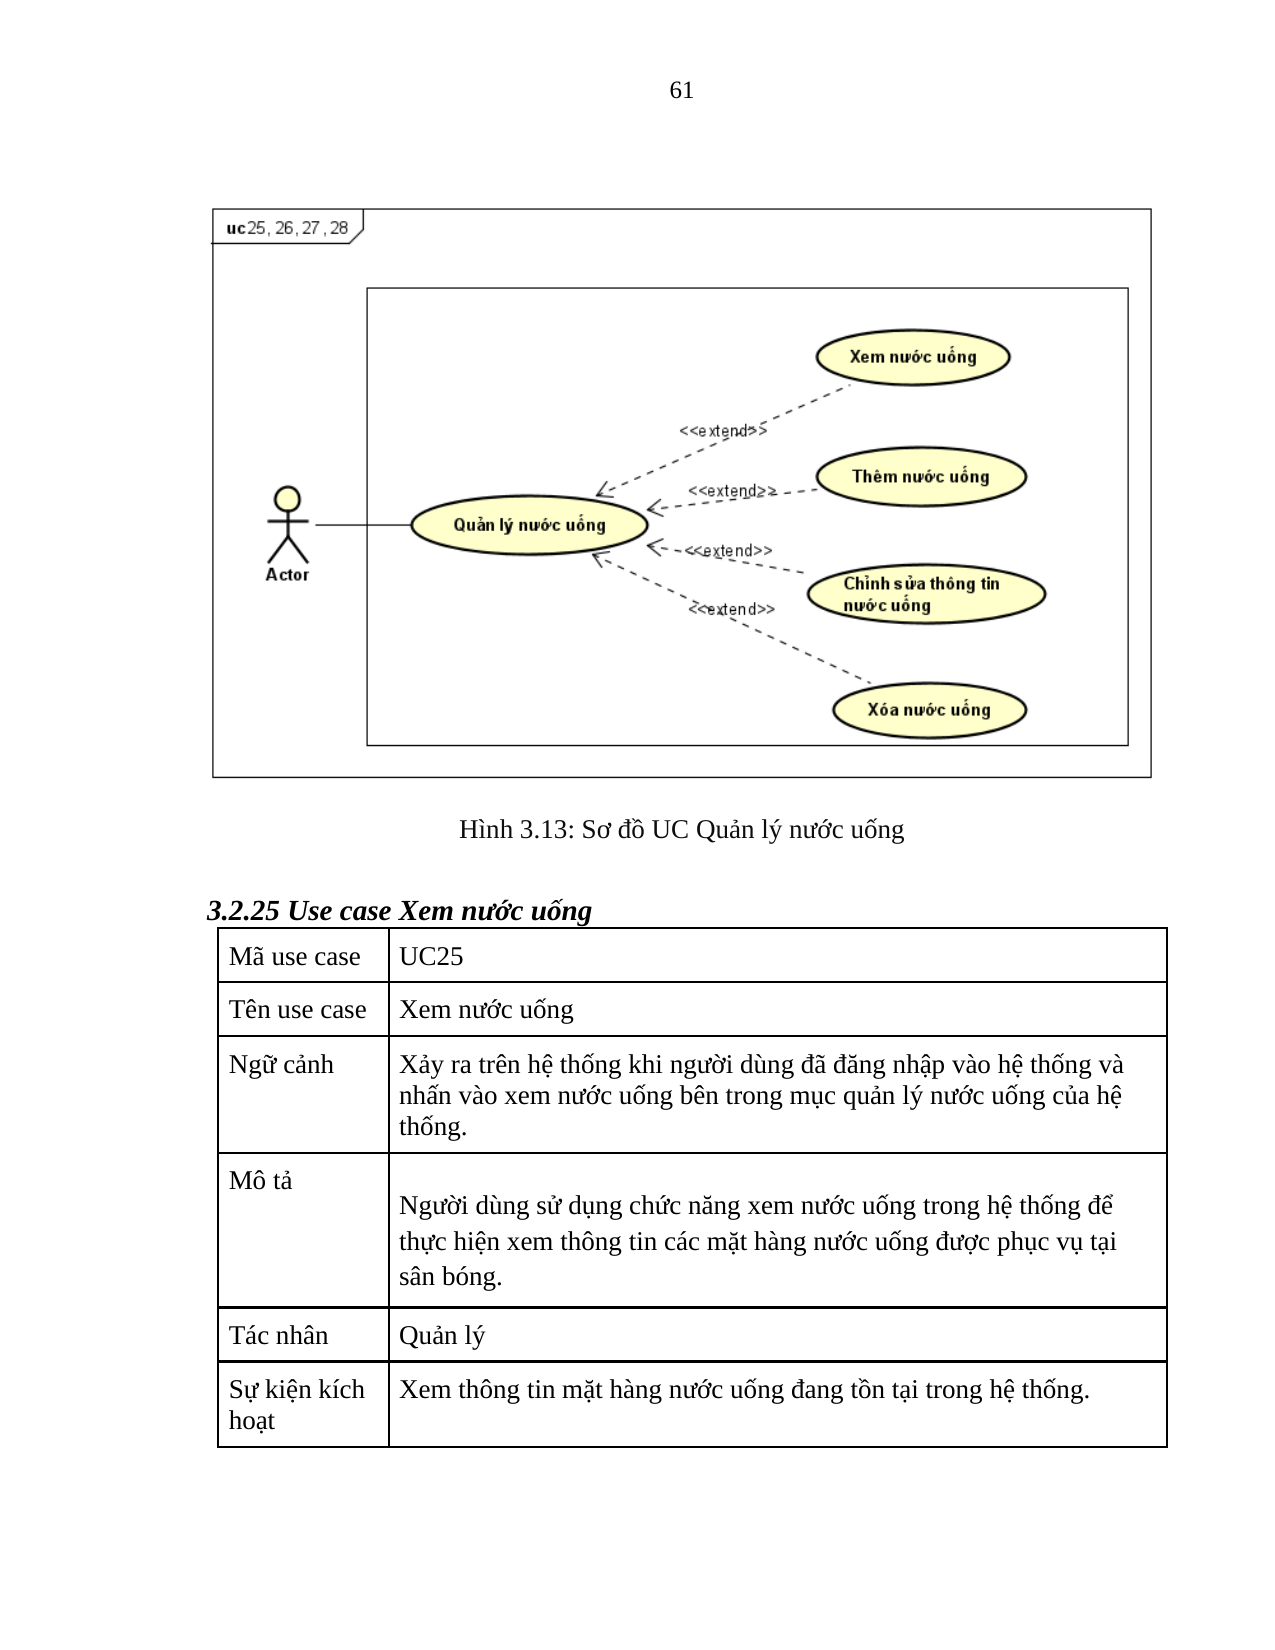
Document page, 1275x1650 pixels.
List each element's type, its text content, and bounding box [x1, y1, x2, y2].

subtitle 3.2.25 Use case Xem nước uống [207, 893, 1157, 927]
table_header UC25 [390, 929, 1166, 981]
text Hình 3.13: Sơ đồ UC Quản lý nước uống [207, 813, 1157, 844]
table_cell Quản lý [390, 1309, 1166, 1360]
table_cell Người dùng sử dụng chức năng xem nước uống trong hệ thống để thực hiện xem thông tin các mặt hàng nước uống được phục vụ tại sân bóng. [390, 1154, 1166, 1306]
table_cell Xảy ra trên hệ thống khi người dùng đã đăng nhập vào hệ thống và nhấn vào xem nước uống bên trong mục quản lý nước uống của hệ thống. [390, 1037, 1166, 1152]
table_cell Sự kiện kích hoạt [219, 1363, 388, 1446]
table_cell Mô tả [219, 1154, 388, 1306]
table_cell Tác nhân [219, 1309, 388, 1360]
table_cell Ngữ cảnh [219, 1037, 388, 1152]
table_cell Xem nước uống [390, 983, 1166, 1035]
table_header Mã use case [219, 929, 388, 981]
picture [206, 206, 1157, 782]
table_cell Tên use case [219, 983, 388, 1035]
table_cell Xem thông tin mặt hàng nước uống đang tồn tại trong hệ thống. [390, 1363, 1166, 1446]
